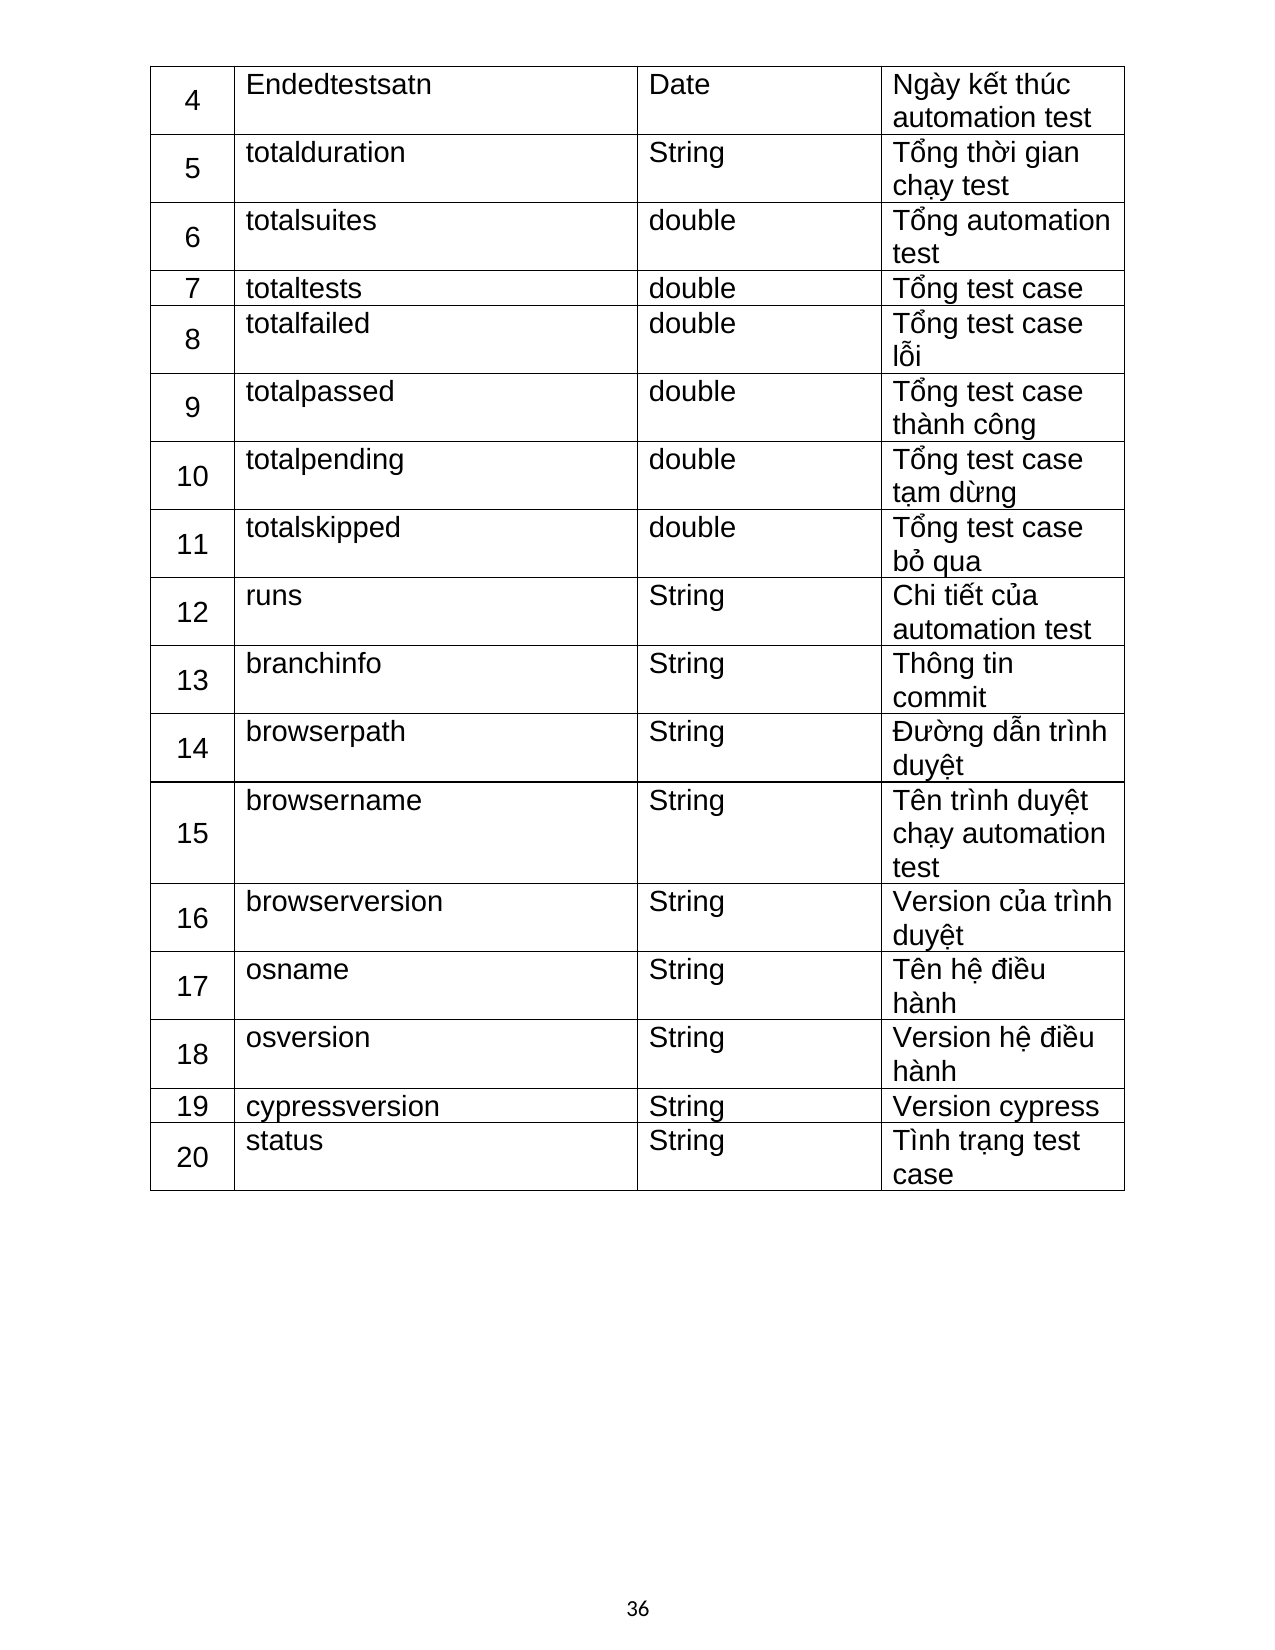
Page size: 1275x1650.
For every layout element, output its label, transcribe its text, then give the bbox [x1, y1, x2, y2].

table_cell String [638, 135, 881, 202]
table_cell status [235, 1123, 637, 1190]
table_cell totalpassed [235, 374, 637, 441]
table_cell 8 [151, 306, 234, 373]
table_cell String [638, 884, 881, 951]
table_cell double [638, 510, 881, 577]
table_cell osversion [235, 1020, 637, 1087]
table_cell 13 [151, 646, 234, 713]
table_cell 11 [151, 510, 234, 577]
table_cell Date [638, 67, 881, 134]
table_cell String [638, 714, 881, 781]
table_cell double [638, 374, 881, 441]
table_cell Tổng thời gian chạy test [882, 135, 1124, 202]
table_cell String [638, 952, 881, 1019]
table_cell double [638, 271, 881, 304]
table_cell Tổng test case bỏ qua [882, 510, 1124, 577]
table_cell 19 [151, 1089, 234, 1122]
table_cell String [638, 646, 881, 713]
table_cell double [638, 306, 881, 373]
table_cell Thông tin commit [882, 646, 1124, 713]
table_cell Tổng test case thành công [882, 374, 1124, 441]
table_cell 17 [151, 952, 234, 1019]
table_cell Tổng test case lỗi [882, 306, 1124, 373]
table_cell 5 [151, 135, 234, 202]
table_cell Tên hệ điều hành [882, 952, 1124, 1019]
table_cell Tổng automation test [882, 203, 1124, 270]
table_cell browserversion [235, 884, 637, 951]
table_cell totalpending [235, 442, 637, 509]
table_cell Tình trạng test case [882, 1123, 1124, 1190]
table_cell String [638, 578, 881, 645]
table_cell browserpath [235, 714, 637, 781]
table_cell 12 [151, 578, 234, 645]
table_cell 6 [151, 203, 234, 270]
table_cell String [638, 783, 881, 883]
table_cell 20 [151, 1123, 234, 1190]
table_cell String [638, 1123, 881, 1190]
table_cell totaltests [235, 271, 637, 304]
table_cell Endedtestsatn [235, 67, 637, 134]
table_cell 10 [151, 442, 234, 509]
table_cell cypressversion [235, 1089, 637, 1122]
table_cell Ngày kết thúc automation test [882, 67, 1124, 134]
table_cell Đường dẫn trình duyệt [882, 714, 1124, 781]
table_cell Version của trình duyệt [882, 884, 1124, 951]
table_cell double [638, 442, 881, 509]
table_cell osname [235, 952, 637, 1019]
table_cell Tổng test case [882, 271, 1124, 304]
table_cell 16 [151, 884, 234, 951]
table_cell double [638, 203, 881, 270]
table_cell 18 [151, 1020, 234, 1087]
table_cell String [638, 1089, 881, 1122]
table_cell branchinfo [235, 646, 637, 713]
table_cell totalfailed [235, 306, 637, 373]
table_cell totalsuites [235, 203, 637, 270]
table_cell Tên trình duyệt chạy automation test [882, 783, 1124, 883]
table_cell Version cypress [882, 1089, 1124, 1122]
table_cell Version hệ điều hành [882, 1020, 1124, 1087]
table_cell browsername [235, 783, 637, 883]
table_cell String [638, 1020, 881, 1087]
table_cell 9 [151, 374, 234, 441]
table_cell totalskipped [235, 510, 637, 577]
table_cell runs [235, 578, 637, 645]
table_cell 14 [151, 714, 234, 781]
table_cell 4 [151, 67, 234, 134]
table_cell Tổng test case tạm dừng [882, 442, 1124, 509]
table_cell 7 [151, 271, 234, 304]
table_cell 15 [151, 783, 234, 883]
table_cell totalduration [235, 135, 637, 202]
table_cell Chi tiết của automation test [882, 578, 1124, 645]
